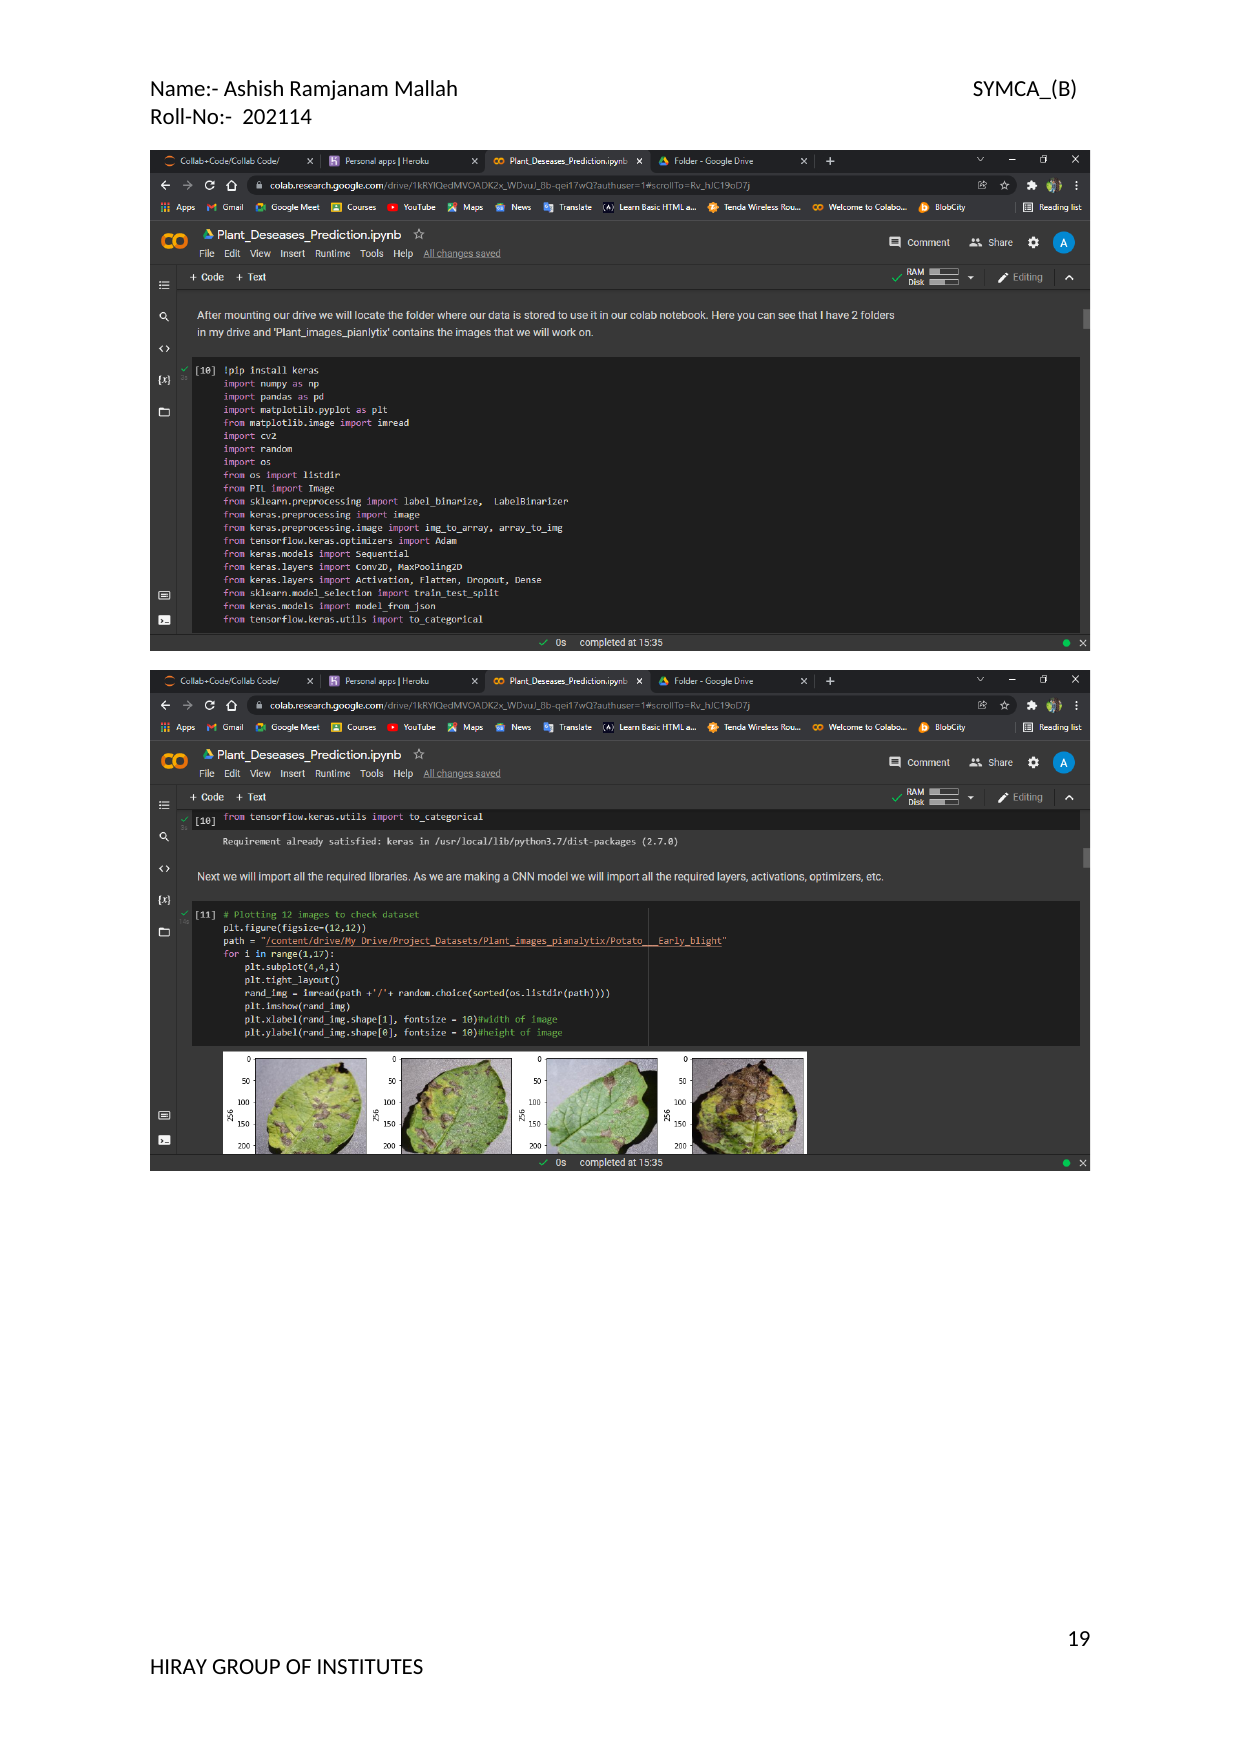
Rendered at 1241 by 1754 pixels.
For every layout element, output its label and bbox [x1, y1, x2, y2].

picture [150, 150, 1091, 651]
picture [150, 670, 1091, 1171]
